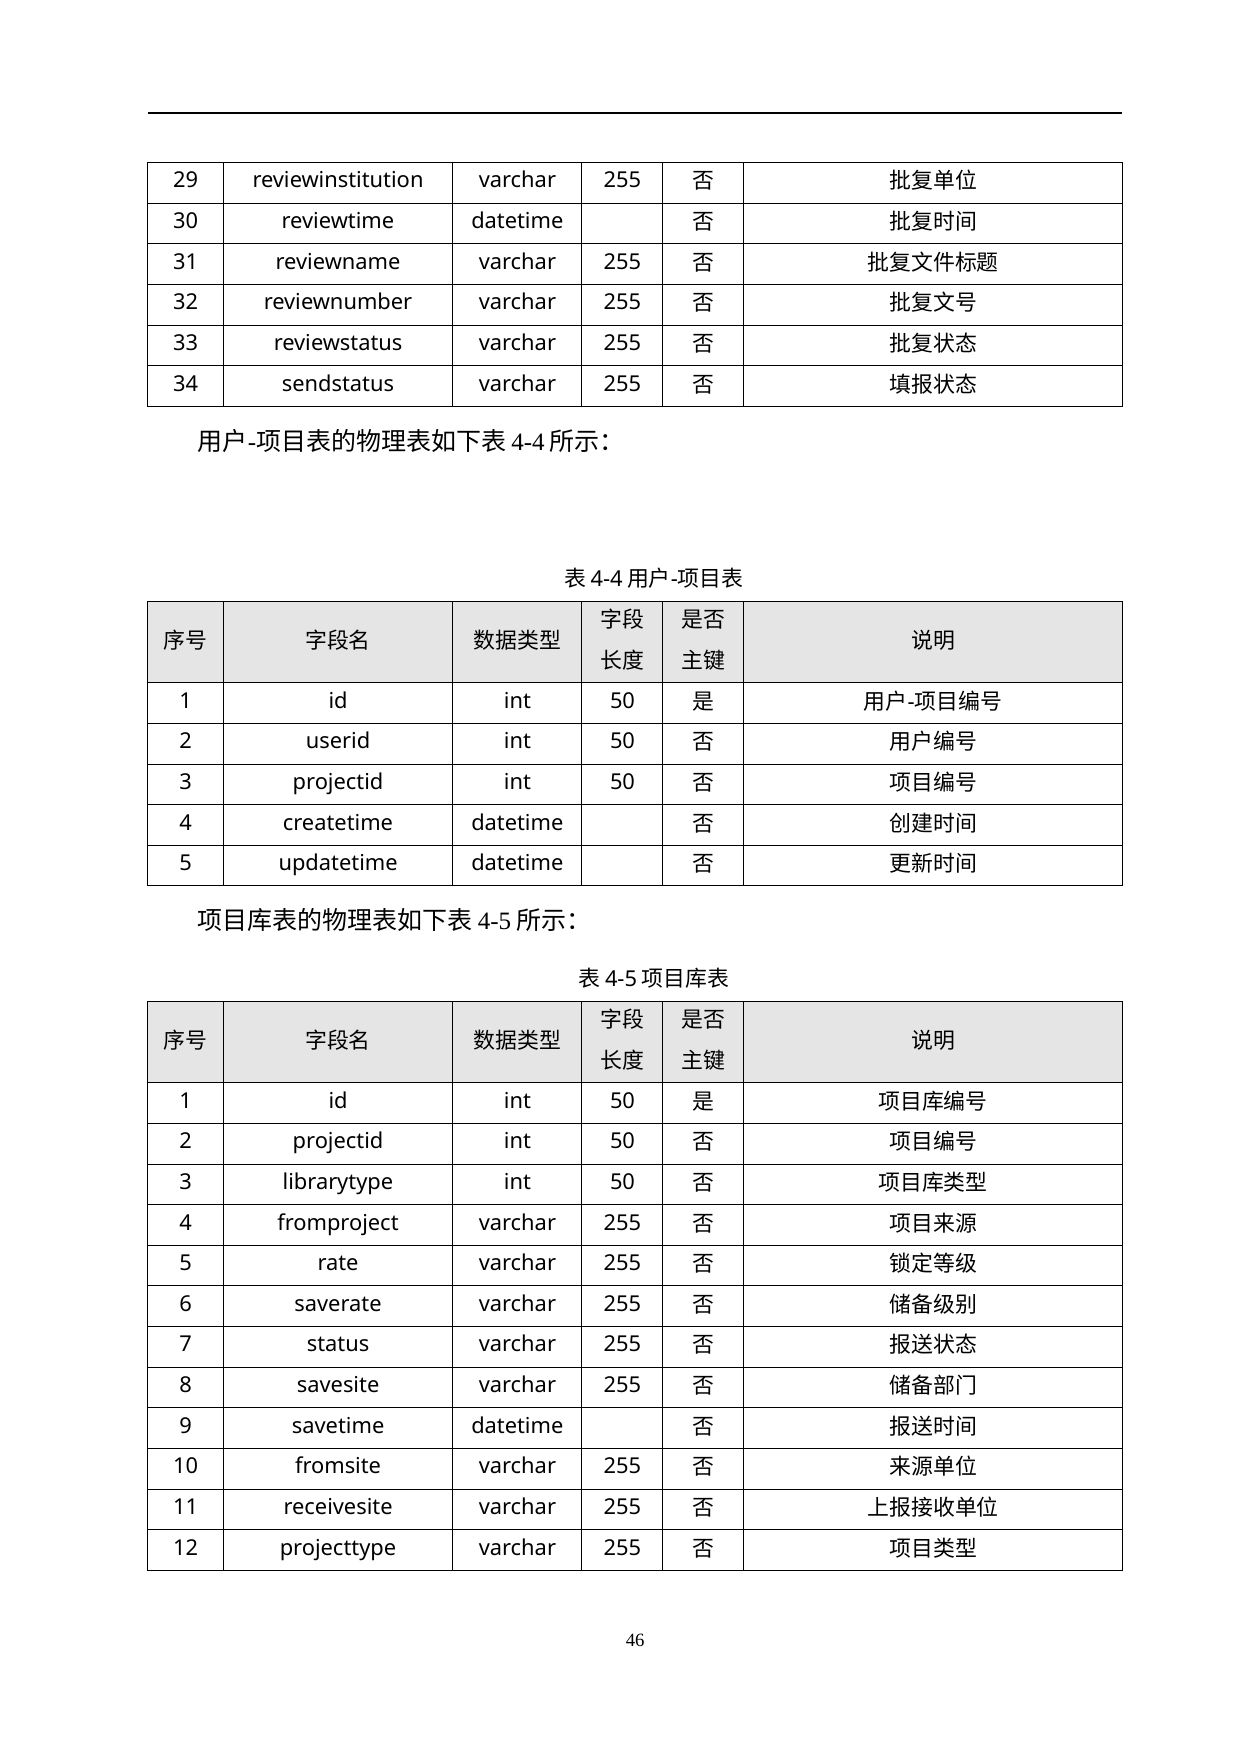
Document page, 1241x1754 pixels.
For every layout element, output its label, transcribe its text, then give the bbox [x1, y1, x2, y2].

table_cell 4 [148, 1205, 223, 1245]
table_cell updatetime [224, 846, 452, 885]
table_cell projecttype [224, 1530, 452, 1570]
table_cell varchar [453, 1449, 581, 1488]
table_cell id [224, 1083, 452, 1123]
table_cell 否 [663, 1124, 743, 1163]
table_cell 否 [663, 1205, 743, 1245]
table_cell varchar [453, 366, 581, 406]
table_cell [582, 204, 662, 243]
table_cell receivesite [224, 1490, 452, 1529]
table_cell 29 [148, 163, 223, 203]
table_header 说明 [744, 602, 1122, 682]
table_cell varchar [453, 163, 581, 203]
table_cell 255 [582, 1246, 662, 1285]
table_cell 项目来源 [744, 1205, 1122, 1245]
table_header 数据类型 [453, 1002, 581, 1082]
table_cell [582, 805, 662, 845]
table_header 说明 [744, 1002, 1122, 1082]
table_header 字段长度 [582, 1002, 662, 1082]
table_cell librarytype [224, 1165, 452, 1204]
table_cell datetime [453, 204, 581, 243]
table_header 是否主键 [663, 602, 743, 682]
table_cell 是 [663, 683, 743, 723]
table_cell 锁定等级 [744, 1246, 1122, 1285]
table_cell 255 [582, 244, 662, 284]
table_cell varchar [453, 1205, 581, 1245]
table_cell 12 [148, 1530, 223, 1570]
table_cell 4 [148, 805, 223, 845]
table_header 是否主键 [663, 1002, 743, 1082]
table_cell savetime [224, 1408, 452, 1448]
table_cell [582, 846, 662, 885]
list 表4-4用户-项目表 [185, 561, 1122, 593]
table_cell int [453, 724, 581, 763]
table_cell 填报状态 [744, 366, 1122, 406]
table_cell varchar [453, 1368, 581, 1407]
table_cell 3 [148, 765, 223, 804]
table_cell status [224, 1327, 452, 1367]
table_cell 255 [582, 285, 662, 324]
table_cell 255 [582, 326, 662, 365]
table_cell 否 [663, 1246, 743, 1285]
table_cell 否 [663, 1490, 743, 1529]
table_cell 用户编号 [744, 724, 1122, 763]
table_cell reviewinstitution [224, 163, 452, 203]
table_cell id [224, 683, 452, 723]
table_cell 来源单位 [744, 1449, 1122, 1488]
table_cell 255 [582, 1205, 662, 1245]
table_cell 255 [582, 1286, 662, 1326]
table_cell 7 [148, 1327, 223, 1367]
table_cell projectid [224, 765, 452, 804]
table_cell 10 [148, 1449, 223, 1488]
table_header 字段长度 [582, 602, 662, 682]
table_cell 否 [663, 805, 743, 845]
table_cell 255 [582, 1490, 662, 1529]
table_cell createtime [224, 805, 452, 845]
table_cell 项目编号 [744, 1124, 1122, 1163]
table_cell datetime [453, 1408, 581, 1448]
table_cell sendstatus [224, 366, 452, 406]
table_cell datetime [453, 846, 581, 885]
table_cell 50 [582, 1165, 662, 1204]
table_header 序号 [148, 1002, 223, 1082]
table_cell 3 [148, 1165, 223, 1204]
table_cell 更新时间 [744, 846, 1122, 885]
table_cell rate [224, 1246, 452, 1285]
table_cell 是 [663, 1083, 743, 1123]
table_cell varchar [453, 244, 581, 284]
table_cell 255 [582, 1449, 662, 1488]
table_cell 9 [148, 1408, 223, 1448]
table_cell 34 [148, 366, 223, 406]
text 项目库表的物理表如下表4-5所示： [148, 886, 1122, 951]
table_header 字段名 [224, 602, 452, 682]
table_cell 否 [663, 326, 743, 365]
table_cell varchar [453, 285, 581, 324]
table_cell 批复单位 [744, 163, 1122, 203]
table_cell 项目库类型 [744, 1165, 1122, 1204]
table_cell 项目类型 [744, 1530, 1122, 1570]
table_header 字段名 [224, 1002, 452, 1082]
table_cell varchar [453, 1246, 581, 1285]
table_cell 8 [148, 1368, 223, 1407]
table_cell 1 [148, 683, 223, 723]
table_cell varchar [453, 1530, 581, 1570]
table_cell reviewname [224, 244, 452, 284]
table_cell 上报接收单位 [744, 1490, 1122, 1529]
table_cell 否 [663, 1327, 743, 1367]
table_cell 1 [148, 1083, 223, 1123]
table_cell varchar [453, 1286, 581, 1326]
table_cell [582, 1408, 662, 1448]
table_cell 批复时间 [744, 204, 1122, 243]
table_cell 否 [663, 204, 743, 243]
table_header 序号 [148, 602, 223, 682]
table_cell 批复文号 [744, 285, 1122, 324]
table_cell 否 [663, 1408, 743, 1448]
table_cell 255 [582, 366, 662, 406]
table_header 数据类型 [453, 602, 581, 682]
table_cell 否 [663, 163, 743, 203]
table_cell 否 [663, 1449, 743, 1488]
table_cell 项目库编号 [744, 1083, 1122, 1123]
table_cell reviewtime [224, 204, 452, 243]
table_cell 项目编号 [744, 765, 1122, 804]
table_cell varchar [453, 1327, 581, 1367]
table_cell 31 [148, 244, 223, 284]
table_cell 50 [582, 724, 662, 763]
table_cell 5 [148, 1246, 223, 1285]
table_cell 2 [148, 1124, 223, 1163]
table_cell reviewnumber [224, 285, 452, 324]
table_cell 报送状态 [744, 1327, 1122, 1367]
table_cell reviewstatus [224, 326, 452, 365]
table_cell savesite [224, 1368, 452, 1407]
table_cell varchar [453, 1490, 581, 1529]
table_cell 30 [148, 204, 223, 243]
table_cell saverate [224, 1286, 452, 1326]
table_cell int [453, 1083, 581, 1123]
table_cell 报送时间 [744, 1408, 1122, 1448]
table_cell 批复状态 [744, 326, 1122, 365]
table_cell 否 [663, 285, 743, 324]
table_cell int [453, 765, 581, 804]
table_cell fromsite [224, 1449, 452, 1488]
table_cell 50 [582, 1083, 662, 1123]
table_cell 6 [148, 1286, 223, 1326]
table_cell 否 [663, 1286, 743, 1326]
table_cell 否 [663, 1368, 743, 1407]
table_cell 储备级别 [744, 1286, 1122, 1326]
table_cell 批复文件标题 [744, 244, 1122, 284]
table_cell 33 [148, 326, 223, 365]
table_cell 用户-项目编号 [744, 683, 1122, 723]
table_cell 储备部门 [744, 1368, 1122, 1407]
table_cell 否 [663, 1530, 743, 1570]
table_cell 255 [582, 1368, 662, 1407]
table_cell 否 [663, 1165, 743, 1204]
table_cell 255 [582, 1327, 662, 1367]
table_cell 2 [148, 724, 223, 763]
table_cell 否 [663, 765, 743, 804]
table_cell userid [224, 724, 452, 763]
table_cell 否 [663, 846, 743, 885]
table_cell 11 [148, 1490, 223, 1529]
table_cell projectid [224, 1124, 452, 1163]
table_cell int [453, 683, 581, 723]
table_cell int [453, 1124, 581, 1163]
table_cell int [453, 1165, 581, 1204]
table_cell 50 [582, 683, 662, 723]
table_cell 32 [148, 285, 223, 324]
table_cell 255 [582, 163, 662, 203]
table_cell varchar [453, 326, 581, 365]
list 表4-5项目库表 [185, 961, 1122, 993]
text 用户-项目表的物理表如下表4-4所示： [148, 407, 1122, 472]
table_cell datetime [453, 805, 581, 845]
table_cell 否 [663, 366, 743, 406]
table_cell 50 [582, 1124, 662, 1163]
table_cell 50 [582, 765, 662, 804]
table_cell 255 [582, 1530, 662, 1570]
table_cell fromproject [224, 1205, 452, 1245]
table_cell 否 [663, 244, 743, 284]
table_cell 5 [148, 846, 223, 885]
table_cell 否 [663, 724, 743, 763]
table_cell 创建时间 [744, 805, 1122, 845]
